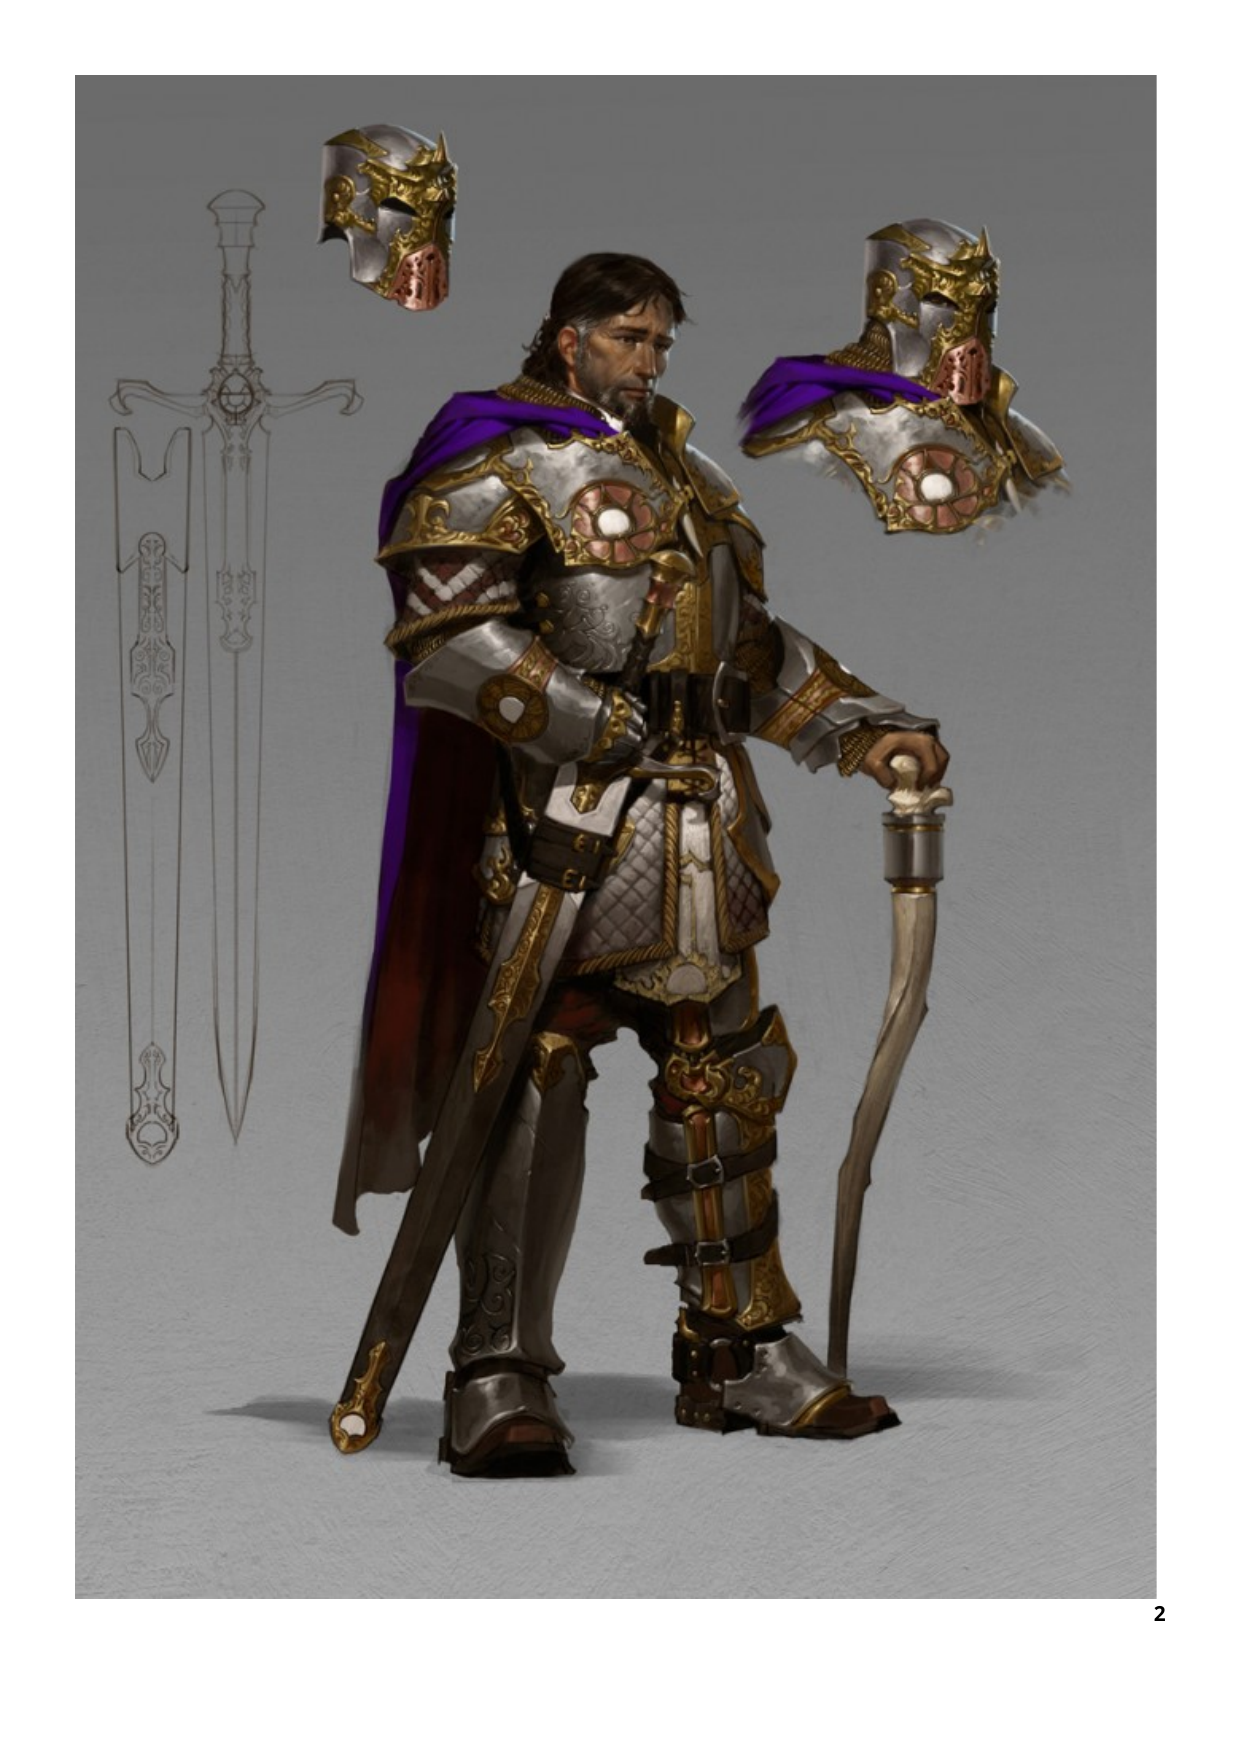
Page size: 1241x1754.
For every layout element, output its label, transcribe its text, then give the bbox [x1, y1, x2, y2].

text 2 [75, 1599, 1165, 1627]
picture [75, 75, 1157, 1599]
